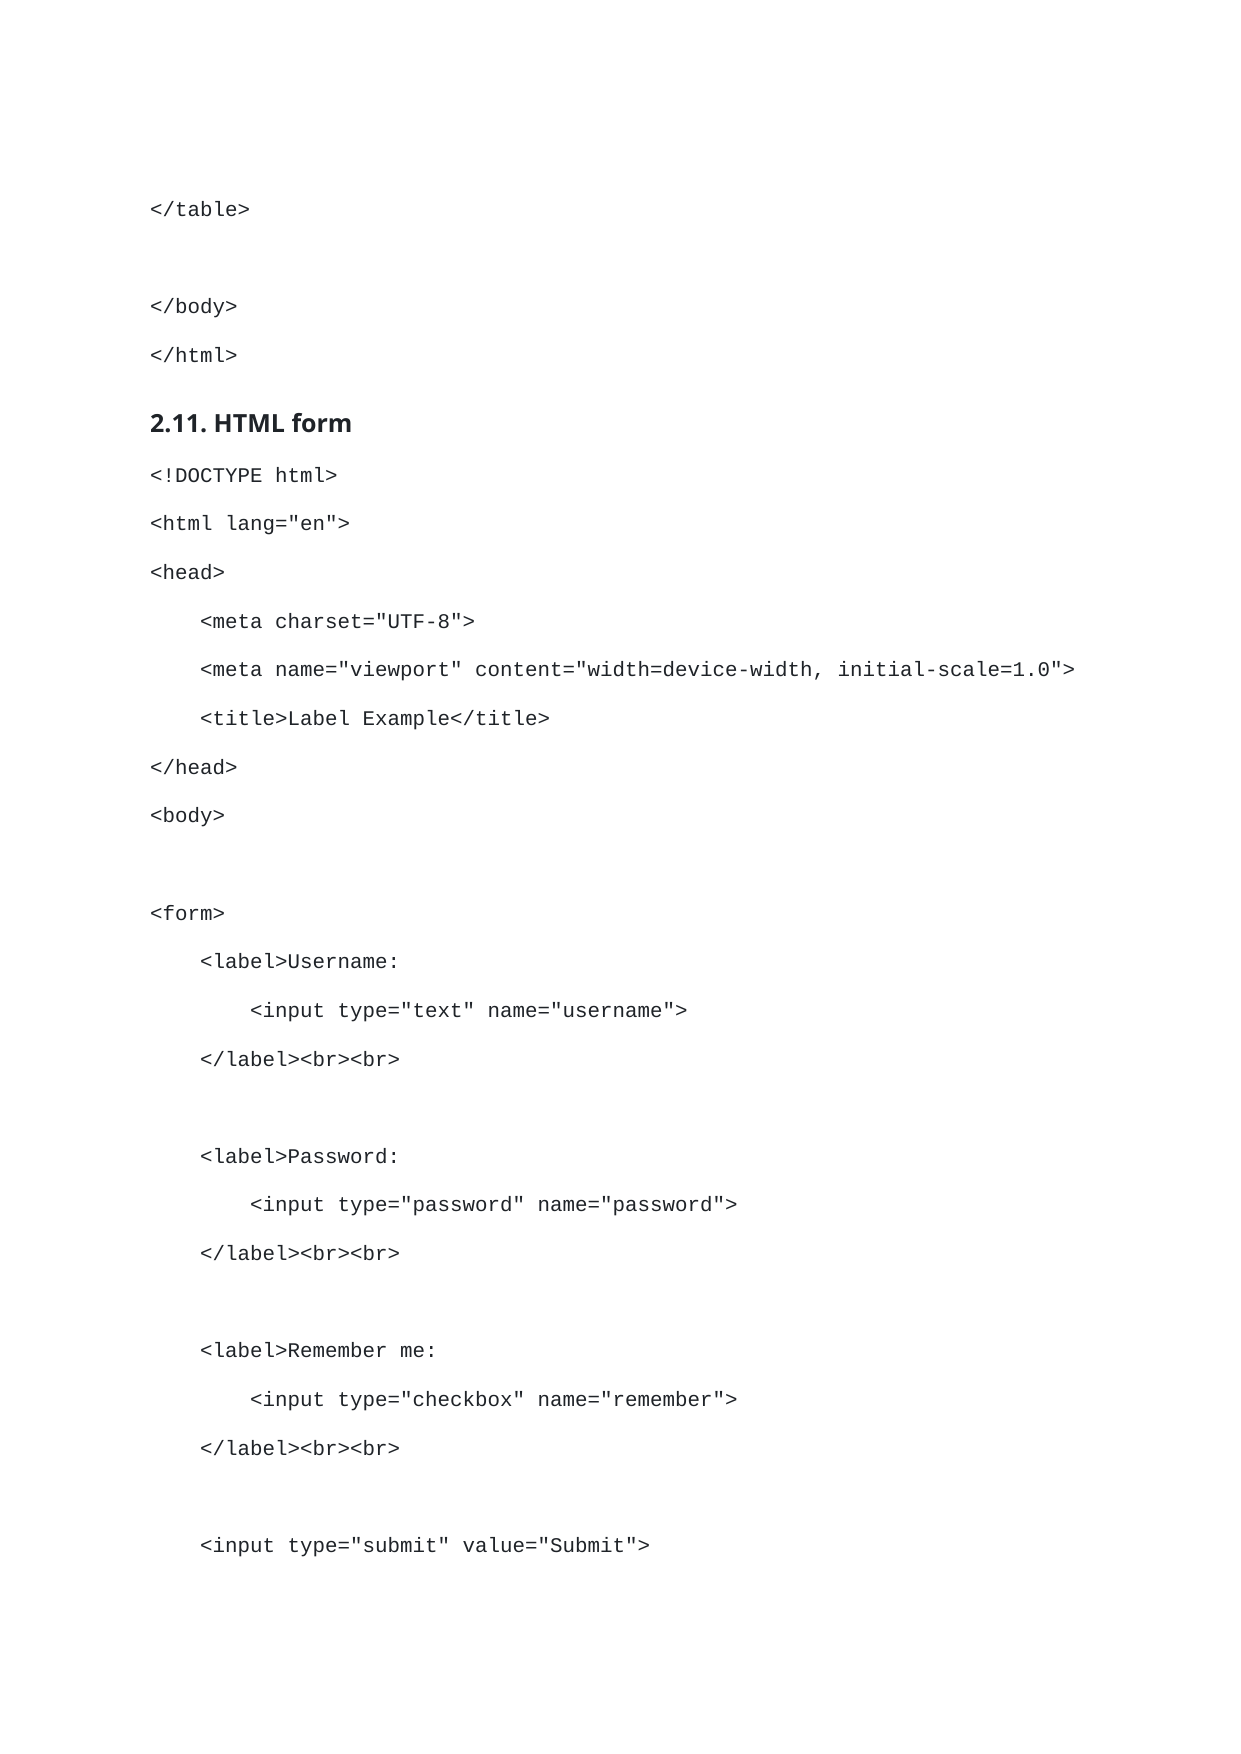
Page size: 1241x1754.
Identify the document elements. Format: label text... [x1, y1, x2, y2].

text <meta name="viewport" content="width=device-width, initial-scale=1.0"> [150, 659, 1090, 683]
text </head> [150, 757, 1090, 780]
text <label>Username: [150, 951, 1090, 975]
text </body> [150, 296, 1090, 319]
text <head> [150, 562, 1090, 586]
text <input type="password" name="password"> [150, 1194, 1090, 1218]
text <body> [150, 805, 1090, 829]
text <html lang="en"> [150, 513, 1090, 537]
text <input type="checkbox" name="remember"> [150, 1389, 1090, 1413]
text <form> [150, 903, 1090, 926]
text </label><br><br> [150, 1048, 1090, 1072]
text </table> [150, 199, 1090, 222]
text <input type="submit" value="Submit"> [150, 1535, 1090, 1559]
text <meta charset="UTF-8"> [150, 611, 1090, 634]
text </label><br><br> [150, 1438, 1090, 1461]
subtitle 2.11. HTML form [150, 406, 1090, 440]
text </html> [150, 344, 1090, 368]
text <label>Password: [150, 1146, 1090, 1169]
text <!DOCTYPE html> [150, 465, 1090, 488]
text <label>Remember me: [150, 1340, 1090, 1364]
text </label><br><br> [150, 1243, 1090, 1267]
text <title>Label Example</title> [150, 708, 1090, 732]
text <input type="text" name="username"> [150, 1000, 1090, 1023]
